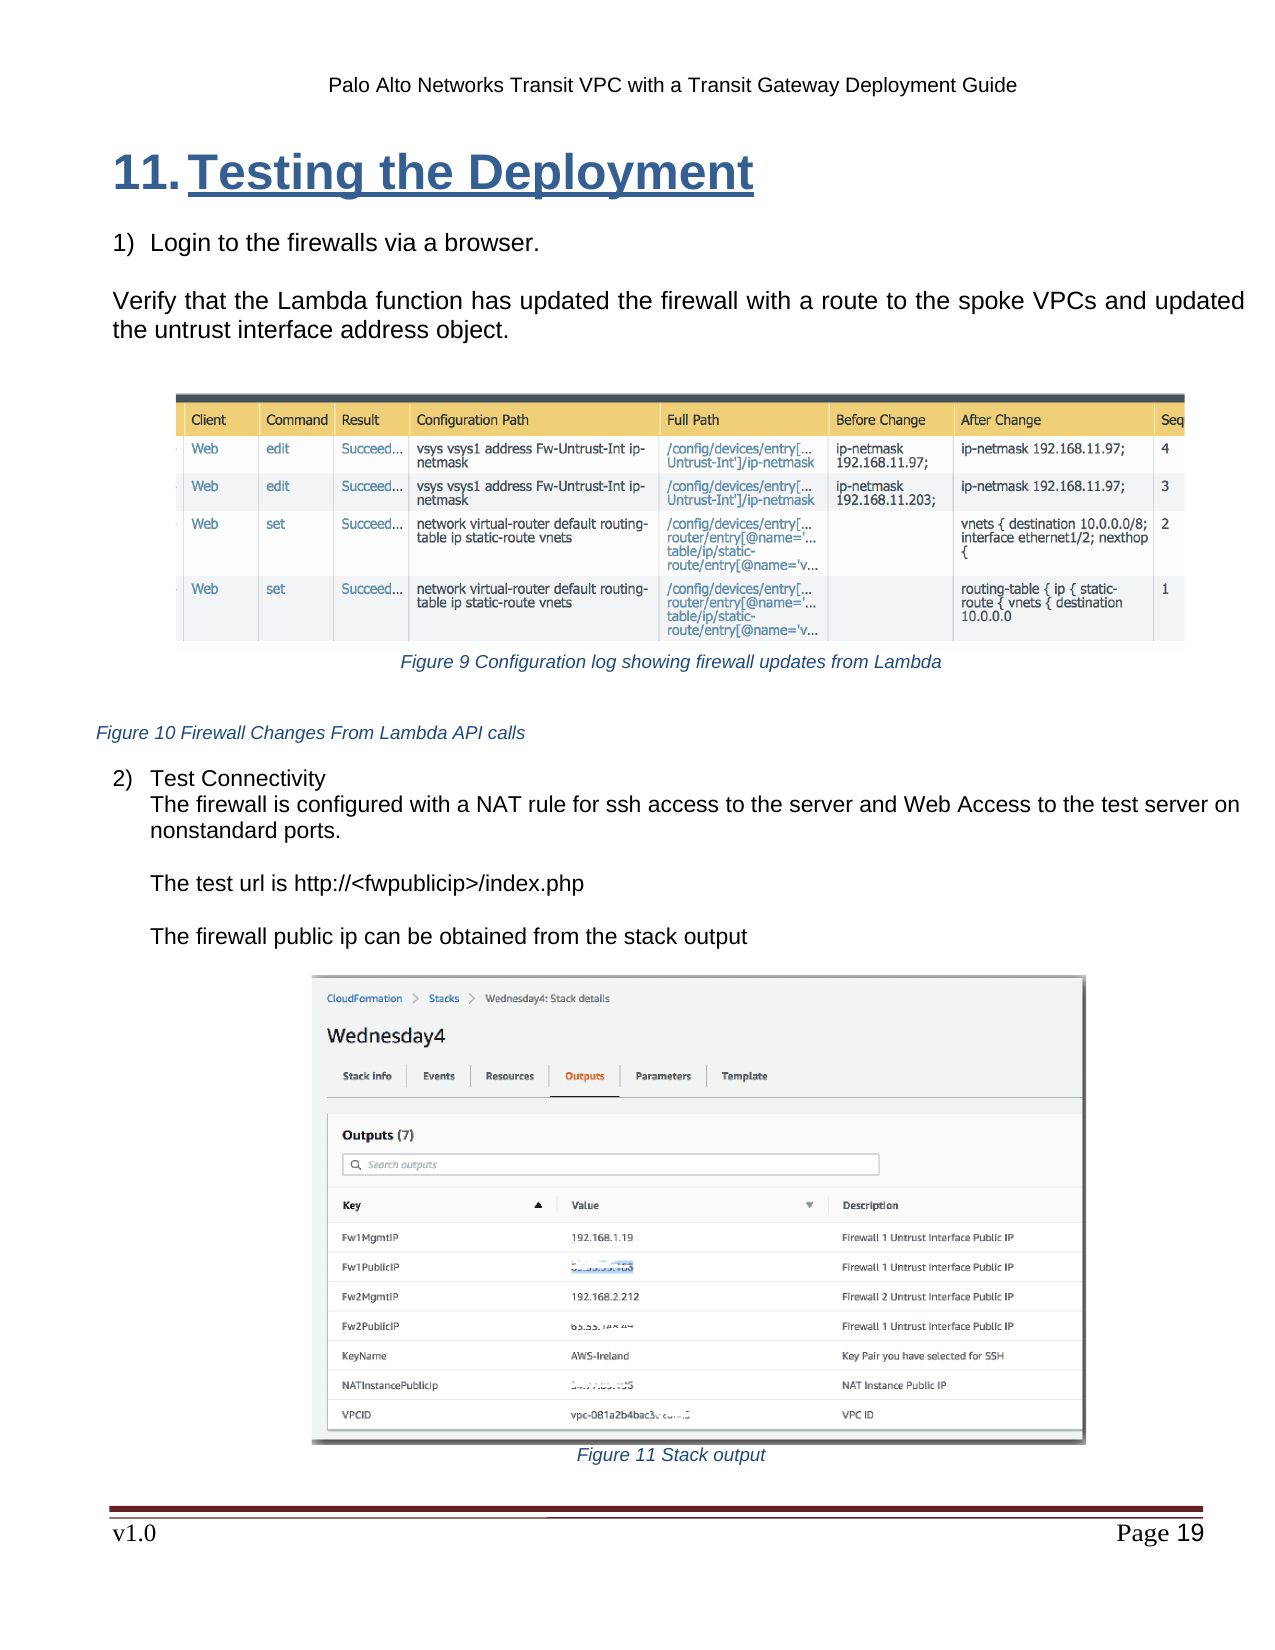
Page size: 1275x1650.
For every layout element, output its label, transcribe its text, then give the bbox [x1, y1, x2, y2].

text Figure Stack output [96, 1444, 1248, 1466]
list The firewall is configured with a NAT rule for ssh access to the server and Web Access to the test server on nonstandard ports. [150, 791, 1248, 843]
list Login to the firewalls via a browser. [112, 228, 1248, 257]
picture [175, 372, 1185, 651]
subtitle Testing the Deployment [112, 142, 1248, 200]
list The firewall public ip can be obtained from the stack output [150, 923, 1248, 949]
list The test url is http://<fwpublicip>/index.php [150, 870, 1248, 896]
picture [311, 975, 1087, 1445]
text Figure 10 Firewall Changes From Lambda API calls [96, 722, 1248, 744]
text Verify that the Lambda function has updated the firewall with a route to the spoke VPCs and updated the untrust interface address object. [112, 286, 1248, 343]
list Test Connectivity [112, 764, 1248, 791]
text Figure Configuration log showing firewall updates from Lambda [96, 651, 1248, 672]
